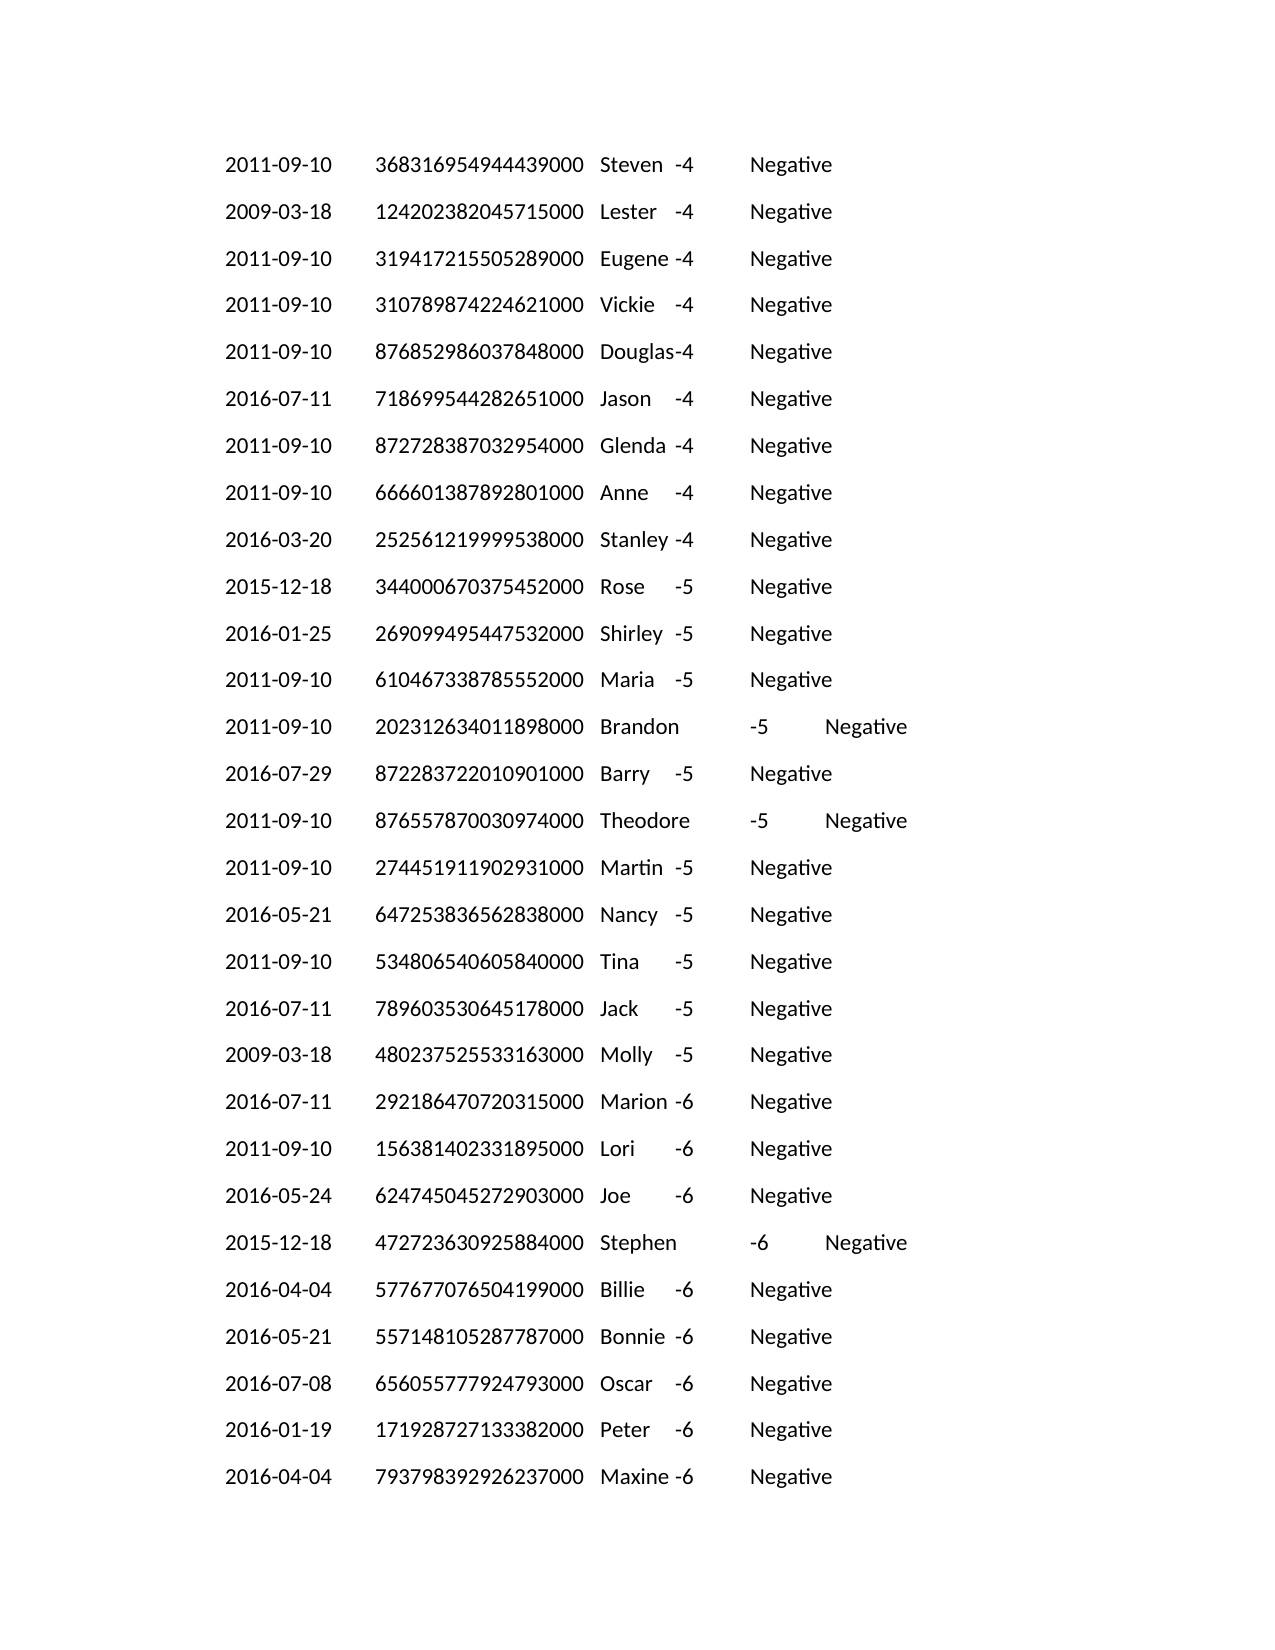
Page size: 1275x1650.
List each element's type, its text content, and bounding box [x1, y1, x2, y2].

text 2016-01-25 269099495447532000 Shirley -5 Negative [225, 619, 1125, 647]
text 2016-07-11 718699544282651000 Jason -4 Negative [225, 384, 1125, 412]
text 2016-05-21 557148105287787000 Bonnie -6 Negative [225, 1322, 1125, 1350]
text 2011-09-10 156381402331895000 Lori -6 Negative [225, 1134, 1125, 1162]
text 2011-09-10 872728387032954000 Glenda -4 Negative [225, 431, 1125, 459]
text 2011-09-10 610467338785552000 Maria -5 Negative [225, 666, 1125, 694]
text 2011-09-10 274451911902931000 Martin -5 Negative [225, 853, 1125, 881]
text 2016-05-24 624745045272903000 Joe -6 Negative [225, 1181, 1125, 1209]
text 2011-09-10 319417215505289000 Eugene -4 Negative [225, 244, 1125, 272]
text 2009-03-18 480237525533163000 Molly -5 Negative [225, 1041, 1125, 1069]
text 2016-05-21 647253836562838000 Nancy -5 Negative [225, 900, 1125, 928]
text 2011-09-10 202312634011898000 Brandon -5 Negative [225, 712, 1125, 741]
text 2015-12-18 344000670375452000 Rose -5 Negative [225, 572, 1125, 600]
text 2016-07-11 789603530645178000 Jack -5 Negative [225, 994, 1125, 1022]
text 2016-04-04 577677076504199000 Billie -6 Negative [225, 1275, 1125, 1303]
text 2011-09-10 876852986037848000 Douglas -4 Negative [225, 337, 1125, 366]
text 2016-07-29 872283722010901000 Barry -5 Negative [225, 759, 1125, 787]
text 2016-01-19 171928727133382000 Peter -6 Negative [225, 1416, 1125, 1444]
text 2011-09-10 666601387892801000 Anne -4 Negative [225, 478, 1125, 506]
text 2011-09-10 534806540605840000 Tina -5 Negative [225, 947, 1125, 975]
text 2016-07-11 292186470720315000 Marion -6 Negative [225, 1087, 1125, 1116]
text 2016-03-20 252561219999538000 Stanley -4 Negative [225, 525, 1125, 553]
text 2011-09-10 310789874224621000 Vickie -4 Negative [225, 291, 1125, 319]
text 2016-04-04 793798392926237000 Maxine -6 Negative [225, 1462, 1125, 1491]
text 2011-09-10 368316954944439000 Steven -4 Negative [225, 150, 1125, 178]
text 2016-07-08 656055777924793000 Oscar -6 Negative [225, 1369, 1125, 1397]
text 2009-03-18 124202382045715000 Lester -4 Negative [225, 197, 1125, 225]
text 2011-09-10 876557870030974000 Theodore -5 Negative [225, 806, 1125, 834]
text 2015-12-18 472723630925884000 Stephen -6 Negative [225, 1228, 1125, 1256]
